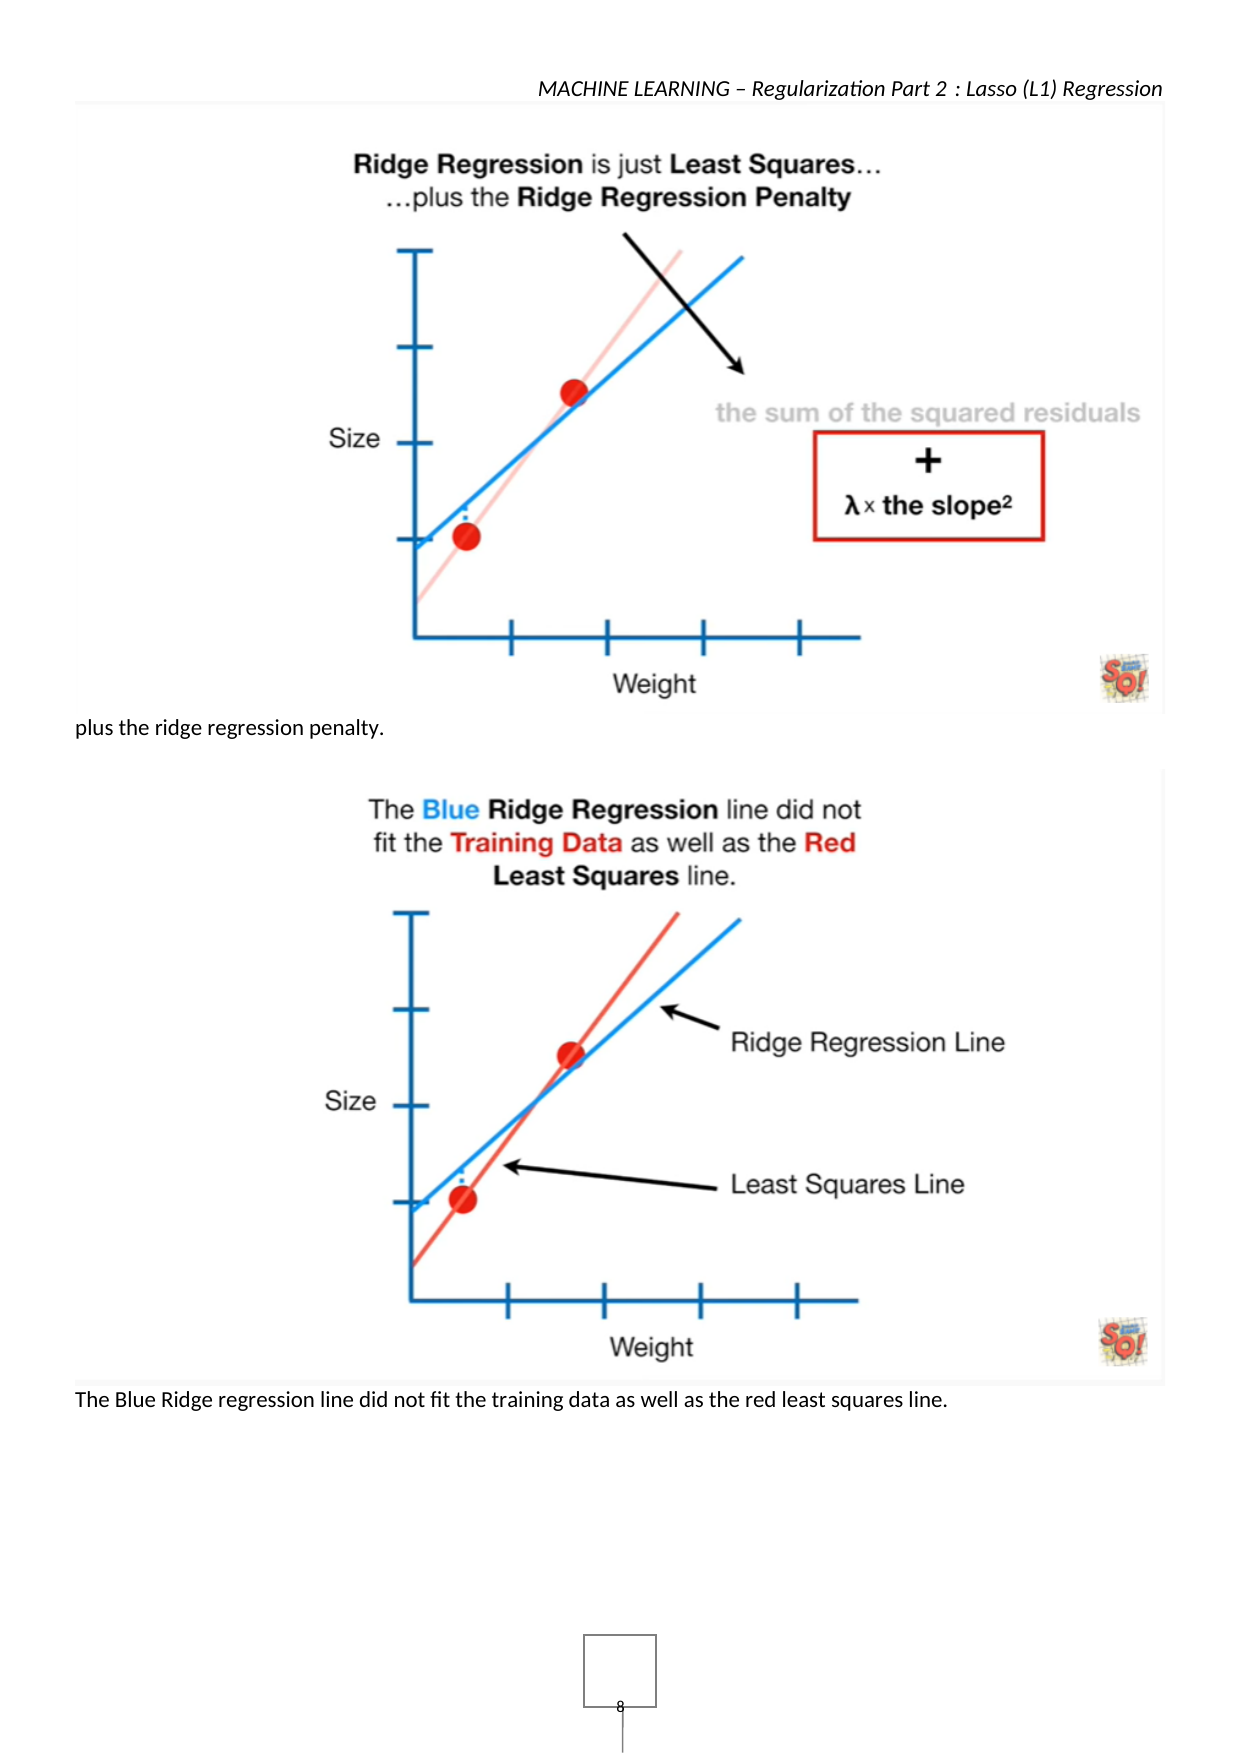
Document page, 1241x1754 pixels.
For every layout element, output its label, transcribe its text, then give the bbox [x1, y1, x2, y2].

picture [75, 101, 1166, 714]
text The Blue Ridge regression line did not fit the training data as well as the red least squares line. [75, 1386, 1165, 1414]
picture [75, 769, 1166, 1386]
text plus the ridge regression penalty. [75, 714, 1165, 741]
